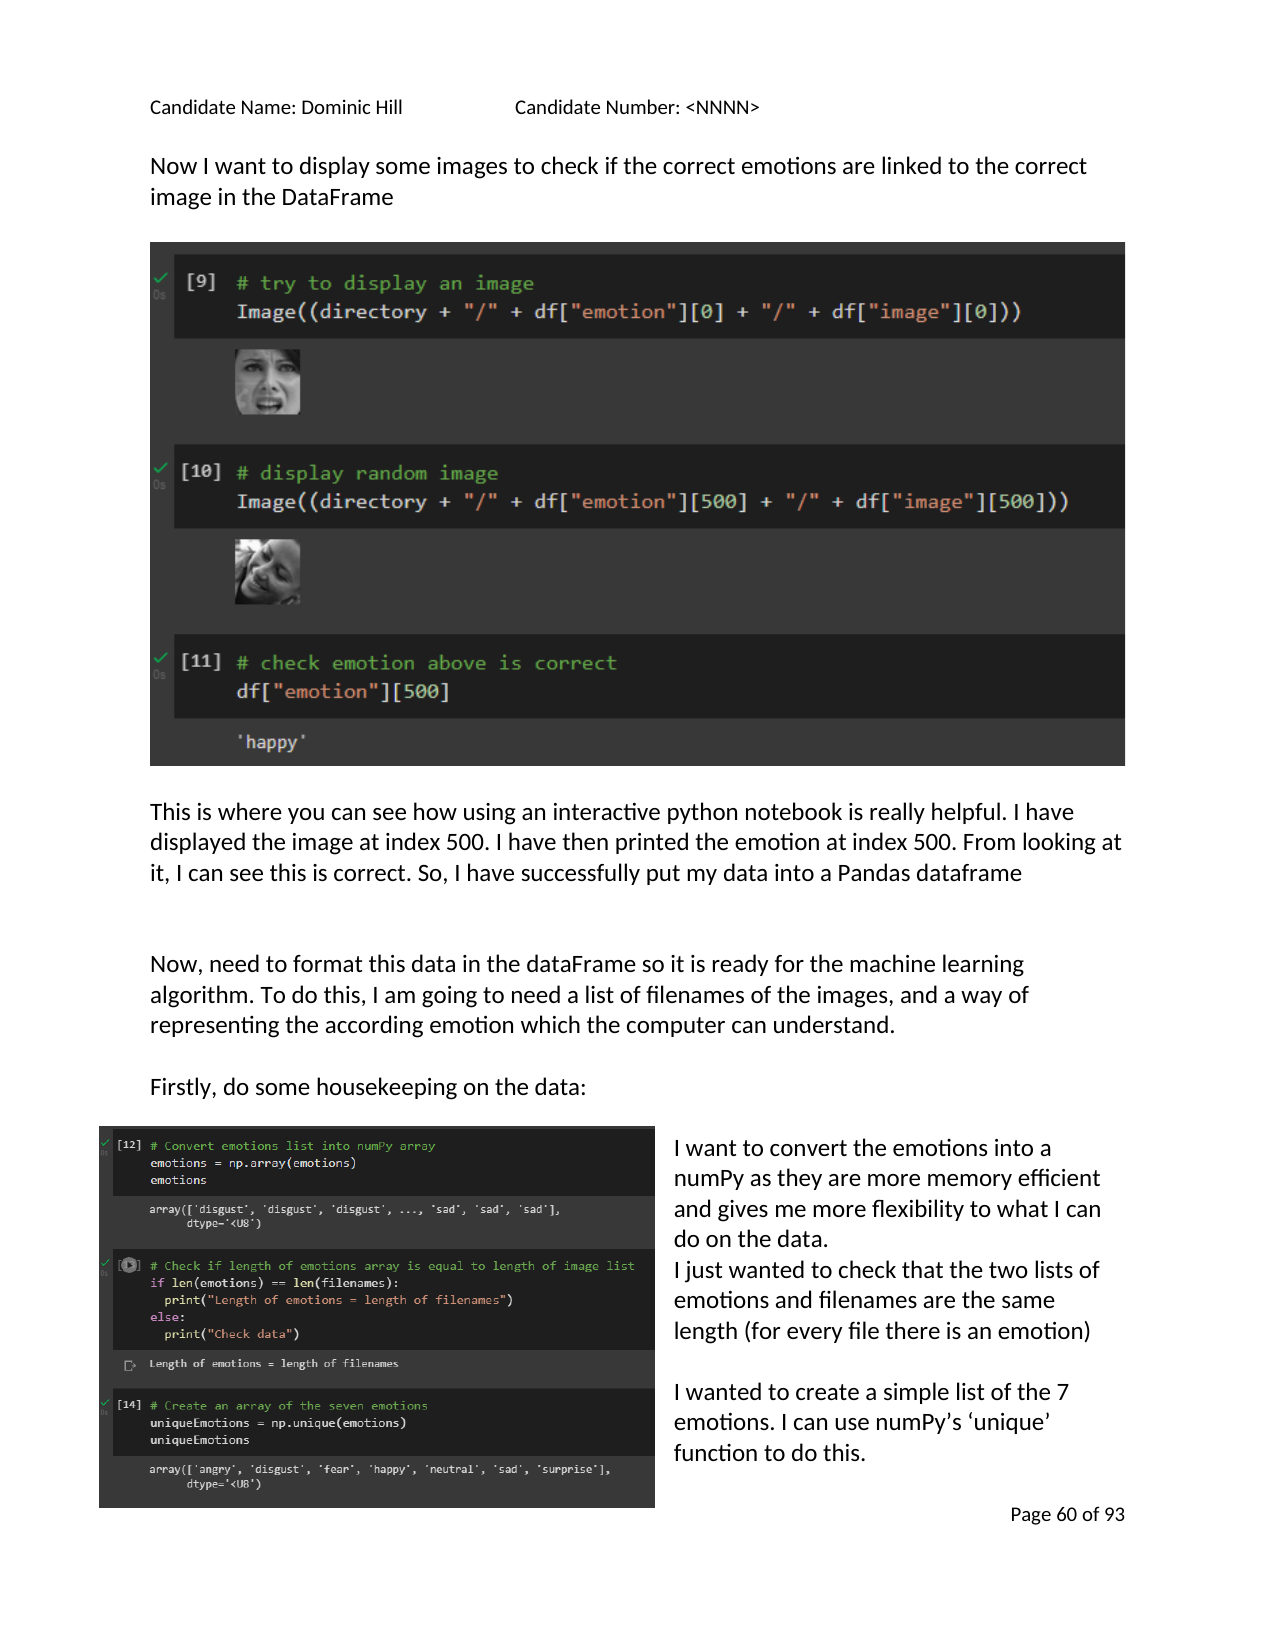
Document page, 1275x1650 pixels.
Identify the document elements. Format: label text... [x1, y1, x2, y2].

text Firstly, do some housekeeping on the data: [150, 1071, 1125, 1101]
text This is where you can see how using an interactive python notebook is really helpful. I have displayed the image at index 500. I have then printed the emotion at index 500. From looking at it, I can see this is correct. So, I have successfully put my data into a Pandas dataframe [150, 796, 1125, 887]
text I wanted to create a simple list of the 7 emotions. I can use numPy’s ‘unique’ function to do this. [654, 1376, 1125, 1467]
text Now I want to display some images to check if the correct emotions are linked to the correct image in the DataFrame [150, 151, 1125, 212]
text Now, need to format this data in the dataFrame so it is ready for the machine learning algorithm. To do this, I am going to need a list of filenames of the images, and a way of representing the according emotion which the computer can understand. [150, 948, 1125, 1040]
text I just wanted to check that the two lists of emotions and filenames are the same length (for every file there is an emotion) [654, 1254, 1125, 1345]
picture [98, 1126, 654, 1508]
text I want to convert the emotions into a numPy as they are more memory efficient and gives me more flexibility to what I can do on the data. [654, 1132, 1125, 1254]
picture [150, 242, 1125, 766]
